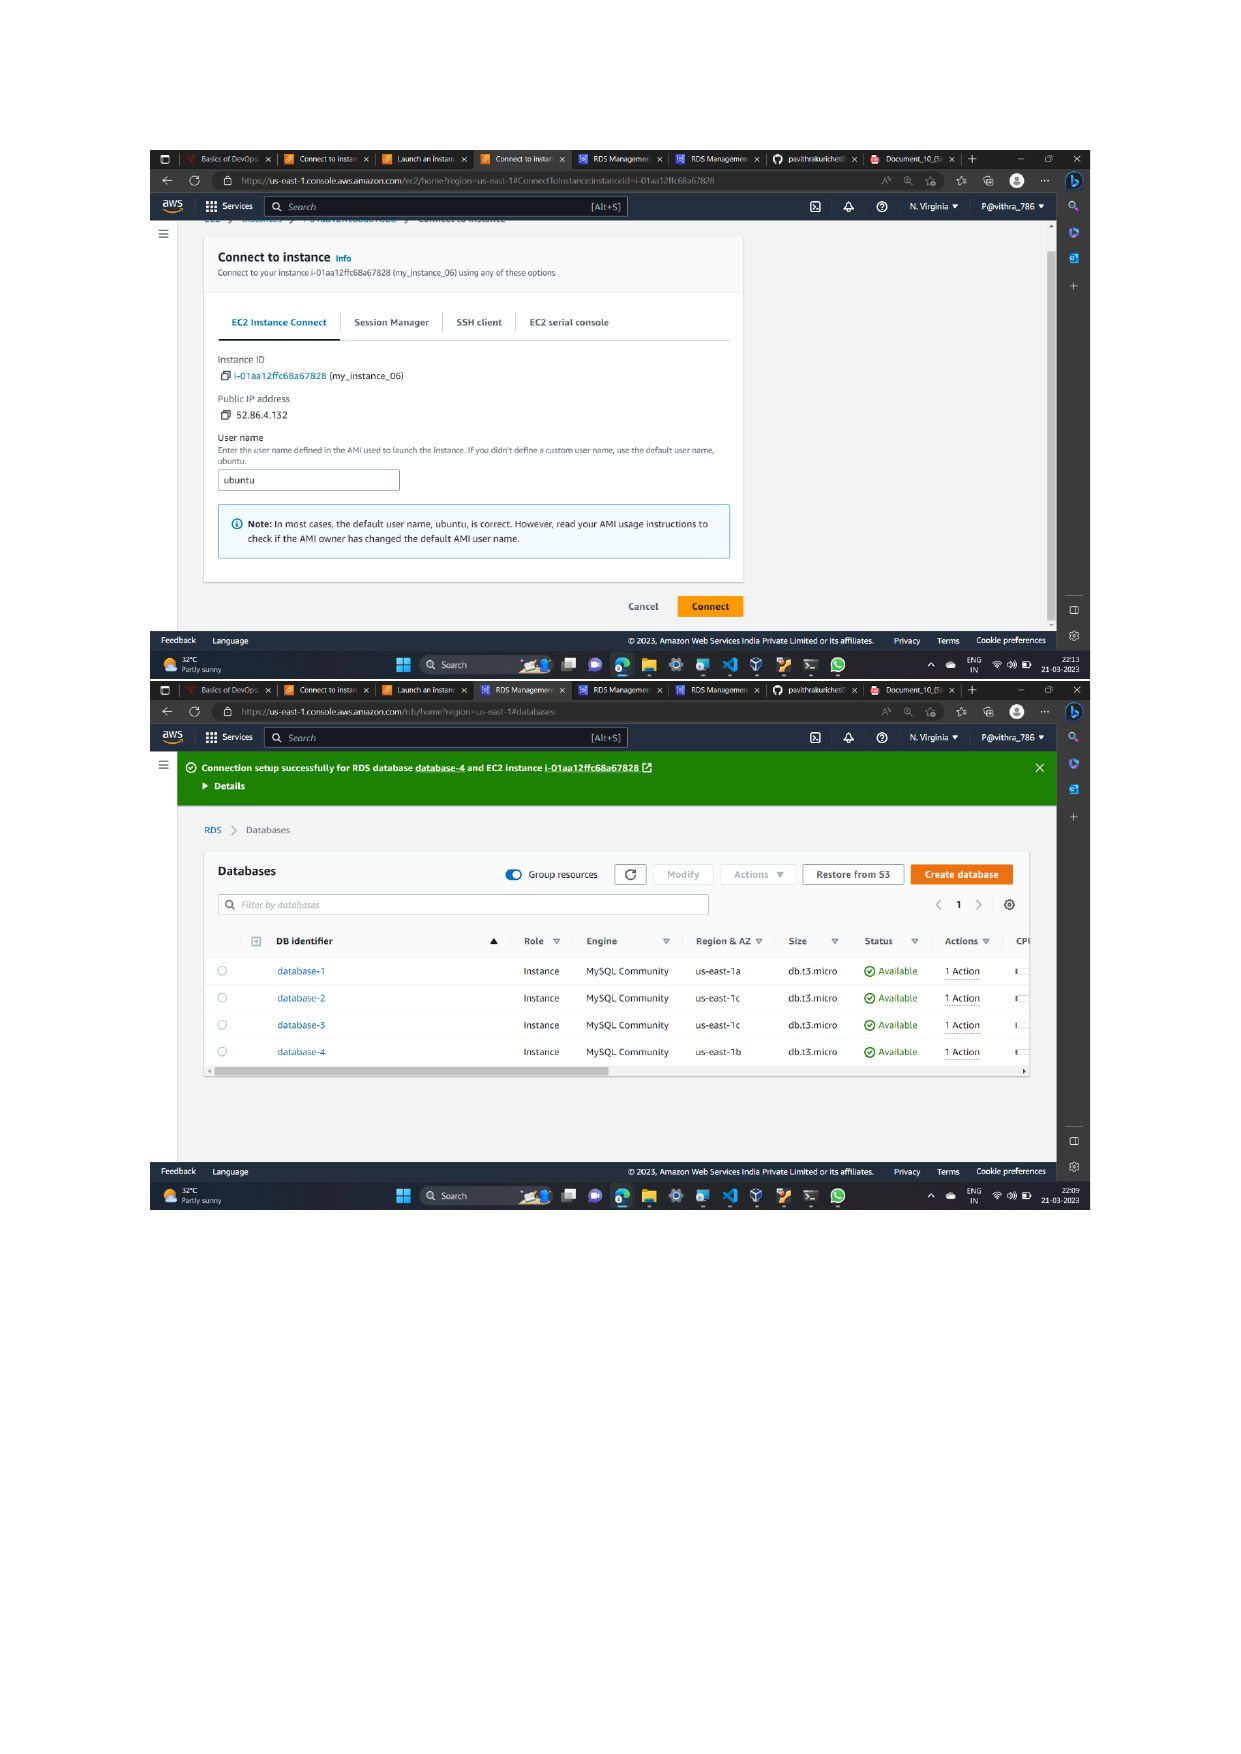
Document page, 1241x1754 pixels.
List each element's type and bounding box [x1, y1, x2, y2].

picture [150, 681, 1091, 1210]
picture [150, 150, 1091, 679]
